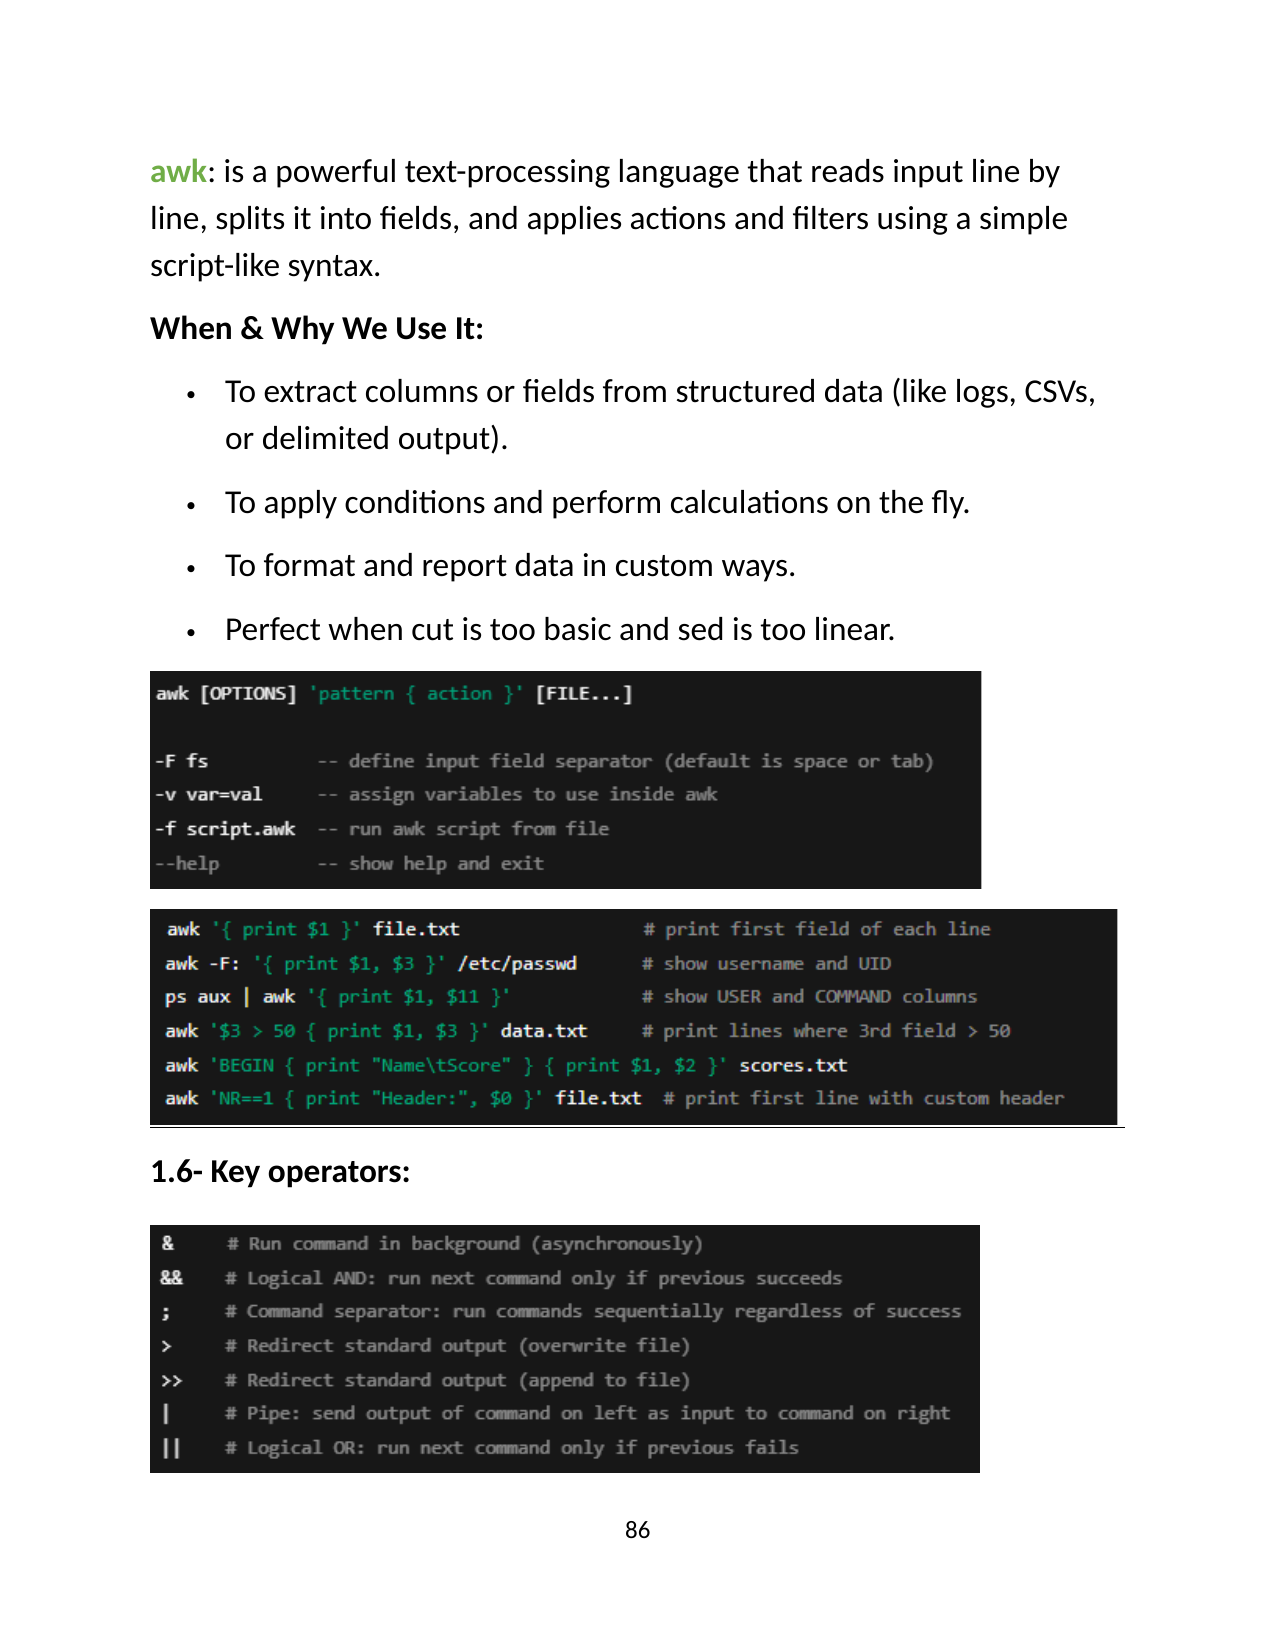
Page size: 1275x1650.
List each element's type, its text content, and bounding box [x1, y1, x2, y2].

picture [150, 671, 982, 889]
list To format and report data in custom ways. [187, 544, 1125, 585]
text When & Why We Use It: [150, 307, 1125, 348]
text awk: is a powerful text-processing language that reads input line by line, splits it into fields, and applies actions and filters using a simple script-like syntax. [150, 150, 1125, 284]
picture [150, 1225, 980, 1473]
text 1.6- Key operators: [150, 1150, 1125, 1190]
list Perfect when cut is too basic and sed is too linear. [187, 607, 1125, 648]
picture [150, 909, 1118, 1125]
list To apply conditions and perform calculations on the fly. [187, 481, 1125, 521]
list To extract columns or fields from structured data (like logs, CSVs, or delimited output). [187, 370, 1125, 458]
